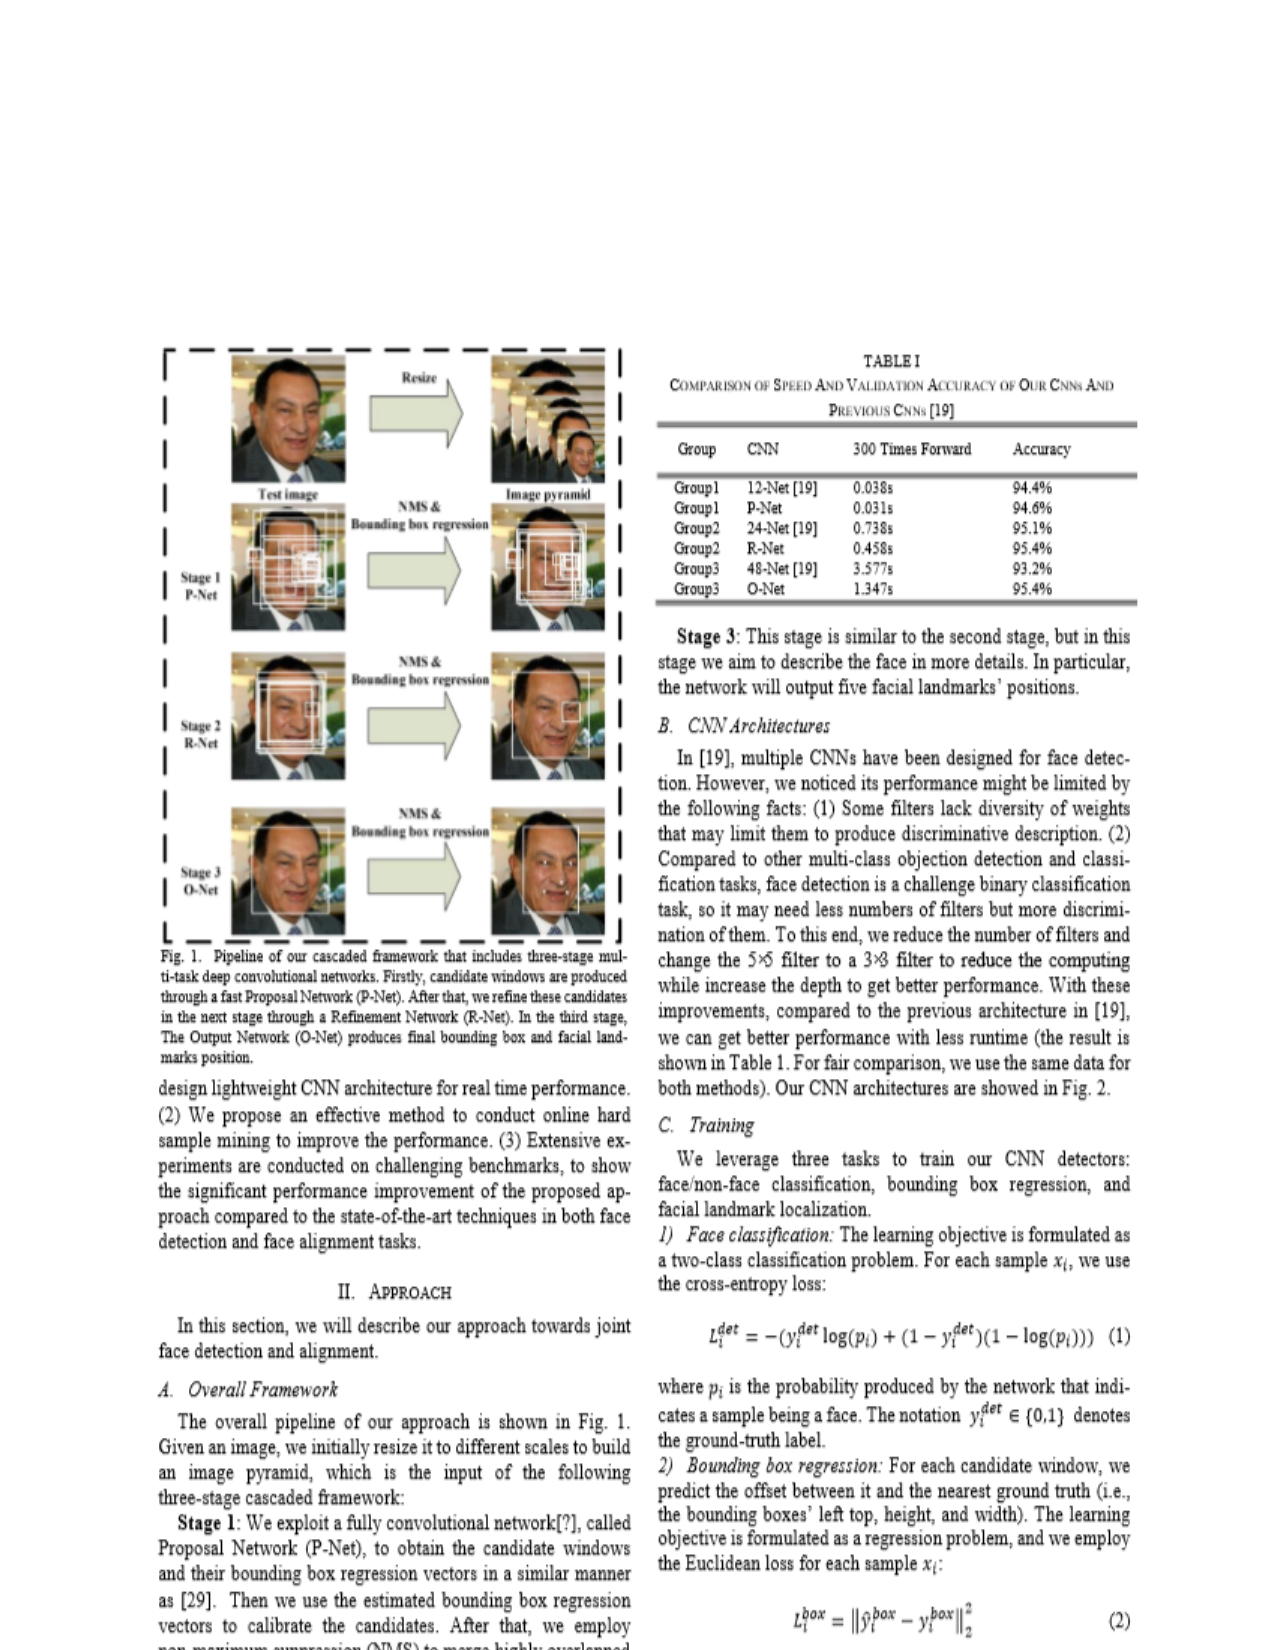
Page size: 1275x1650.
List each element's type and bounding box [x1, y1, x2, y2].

picture [71, 313, 1204, 1650]
